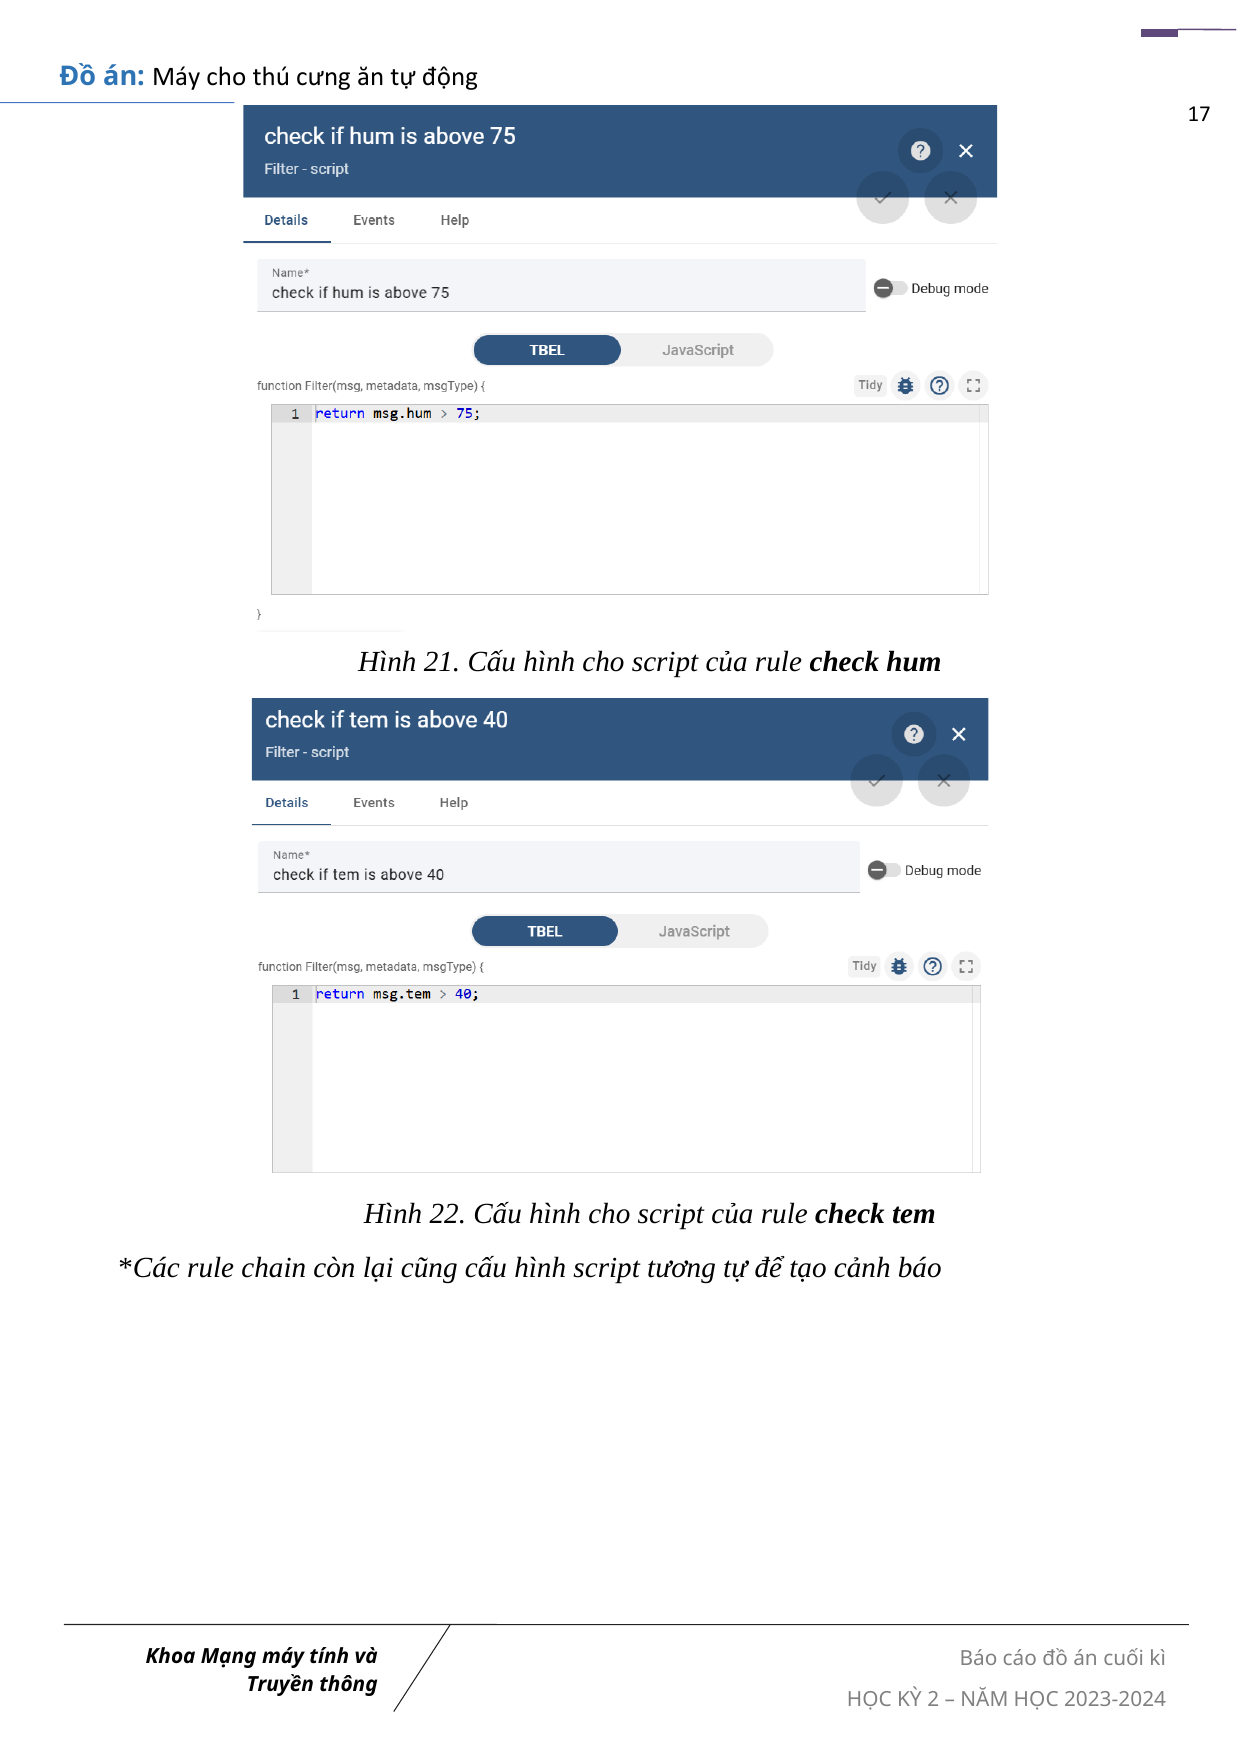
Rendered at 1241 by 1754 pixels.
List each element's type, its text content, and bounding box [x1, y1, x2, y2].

picture [251, 698, 989, 1184]
text *Các rule chain còn lại cũng cấu hình script tương tự để tạo cảnh báo [118, 1250, 1122, 1284]
picture [243, 105, 998, 632]
text Hình 22. Cấu hình cho script của rule check tem [118, 1196, 1122, 1229]
text Hình 21. Cấu hình cho script của rule check hum [118, 644, 1122, 678]
